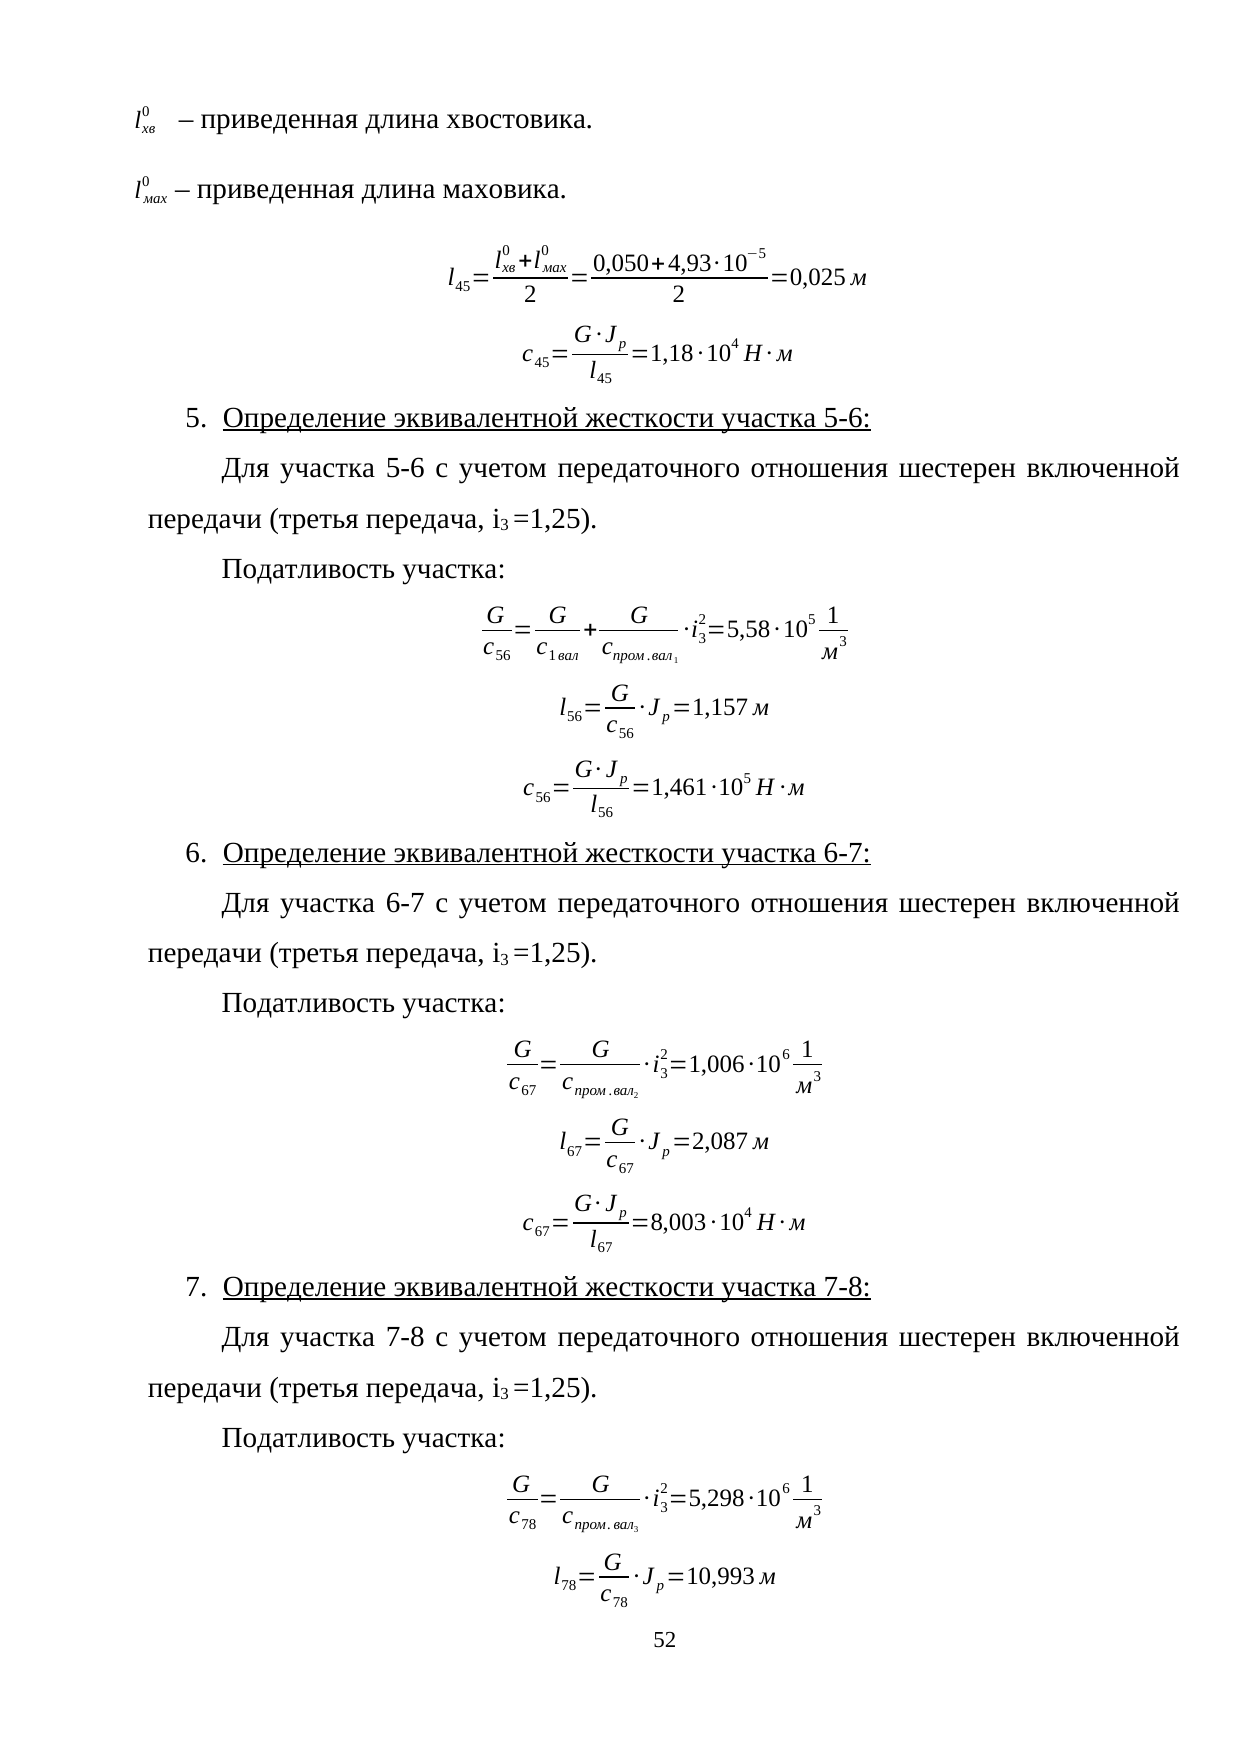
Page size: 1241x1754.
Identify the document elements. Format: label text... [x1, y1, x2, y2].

text Для участка 5-6 с учетом передаточного отношения шестерен включенной передачи (третья передача, i3 =1,25). [148, 451, 1181, 534]
text Податливость участка: [148, 1420, 1181, 1454]
text Для участка 7-8 с учетом передаточного отношения шестерен включенной передачи (третья передача, i3 =1,25). [148, 1319, 1181, 1403]
list Определение эквивалентной жесткости участка 6-7: [185, 835, 1181, 868]
text Для участка 6-7 с учетом передаточного отношения шестерен включенной передачи (третья передача, i3 =1,25). [148, 885, 1181, 969]
text Податливость участка: [148, 986, 1181, 1019]
text Податливость участка: [148, 551, 1181, 585]
list – приведенная длина хвостовика. [134, 101, 1181, 138]
list – приведенная длина маховика. [134, 171, 1181, 208]
list Определение эквивалентной жесткости участка 7-8: [185, 1269, 1181, 1303]
list Определение эквивалентной жесткости участка 5-6: [185, 400, 1181, 434]
